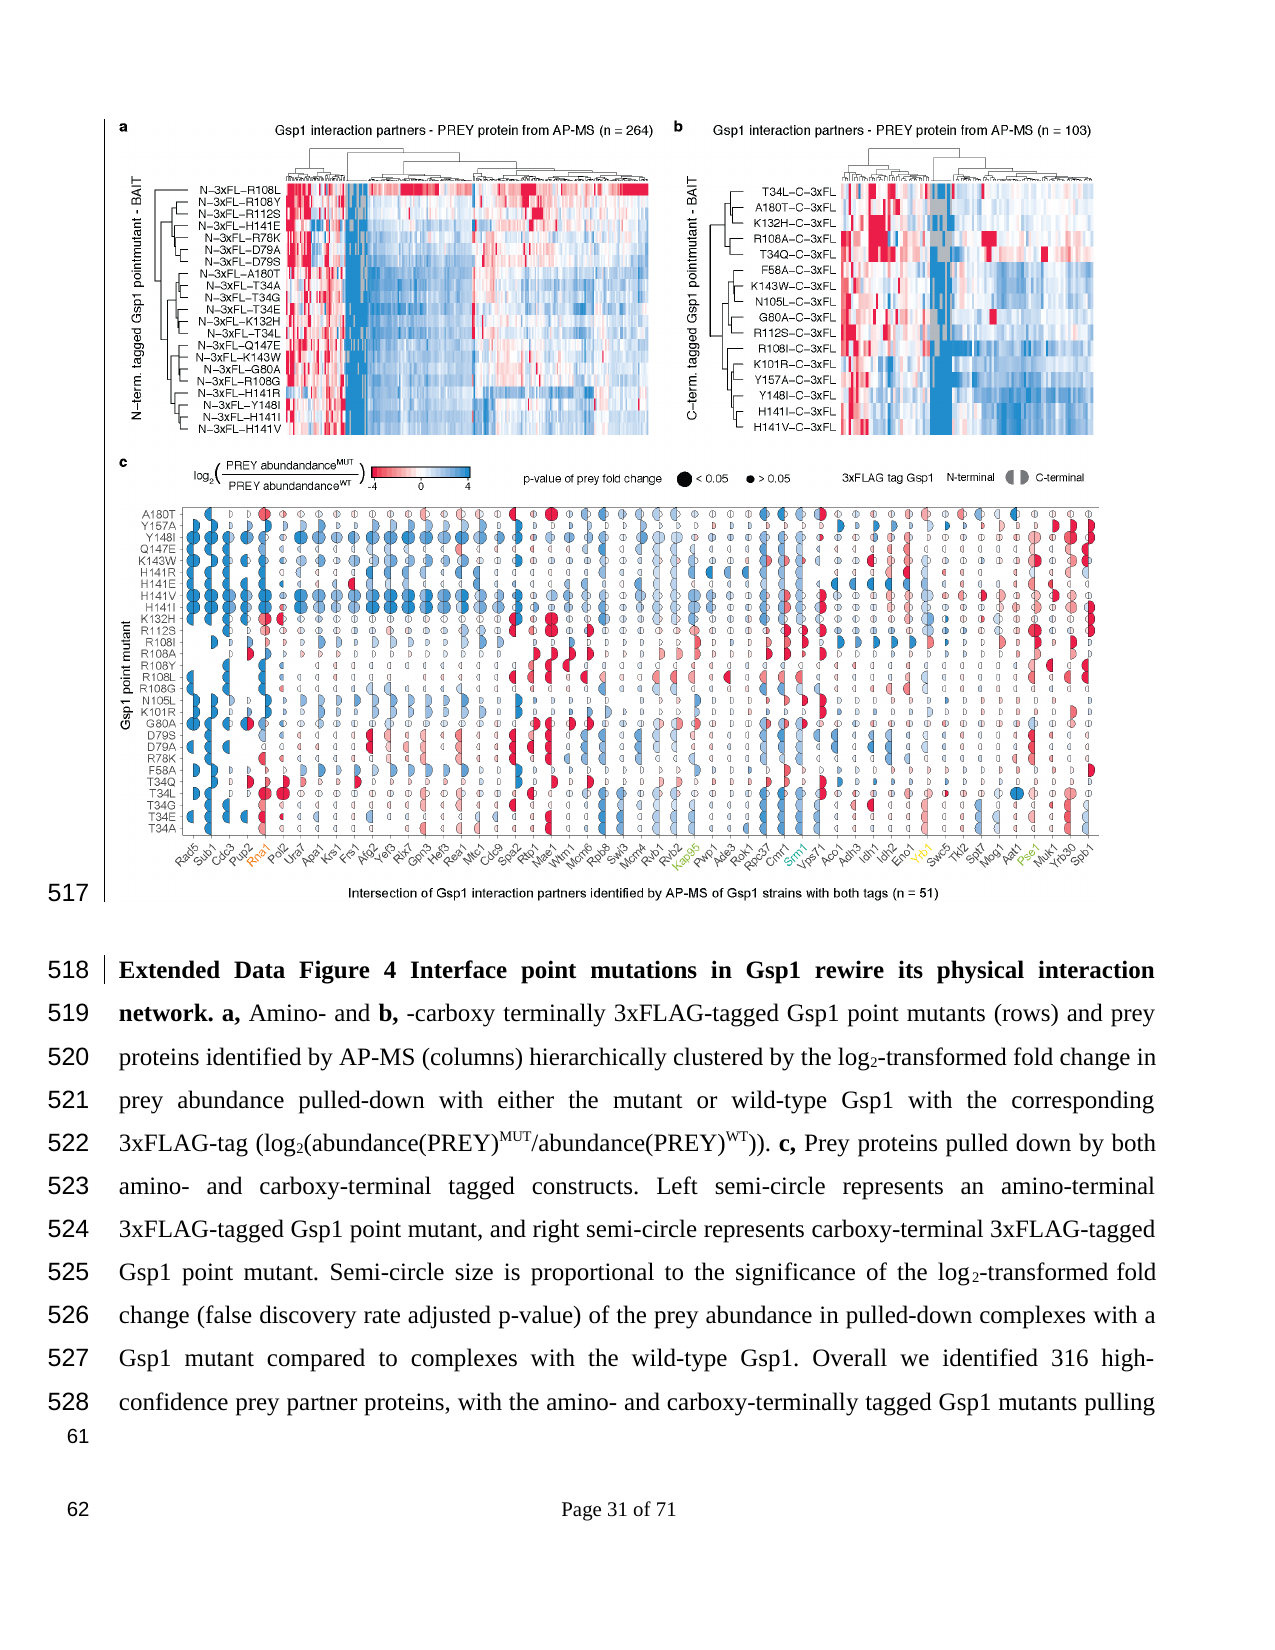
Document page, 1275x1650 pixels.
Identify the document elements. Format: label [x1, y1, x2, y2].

text [119, 955, 1156, 1415]
picture [118, 118, 1099, 902]
